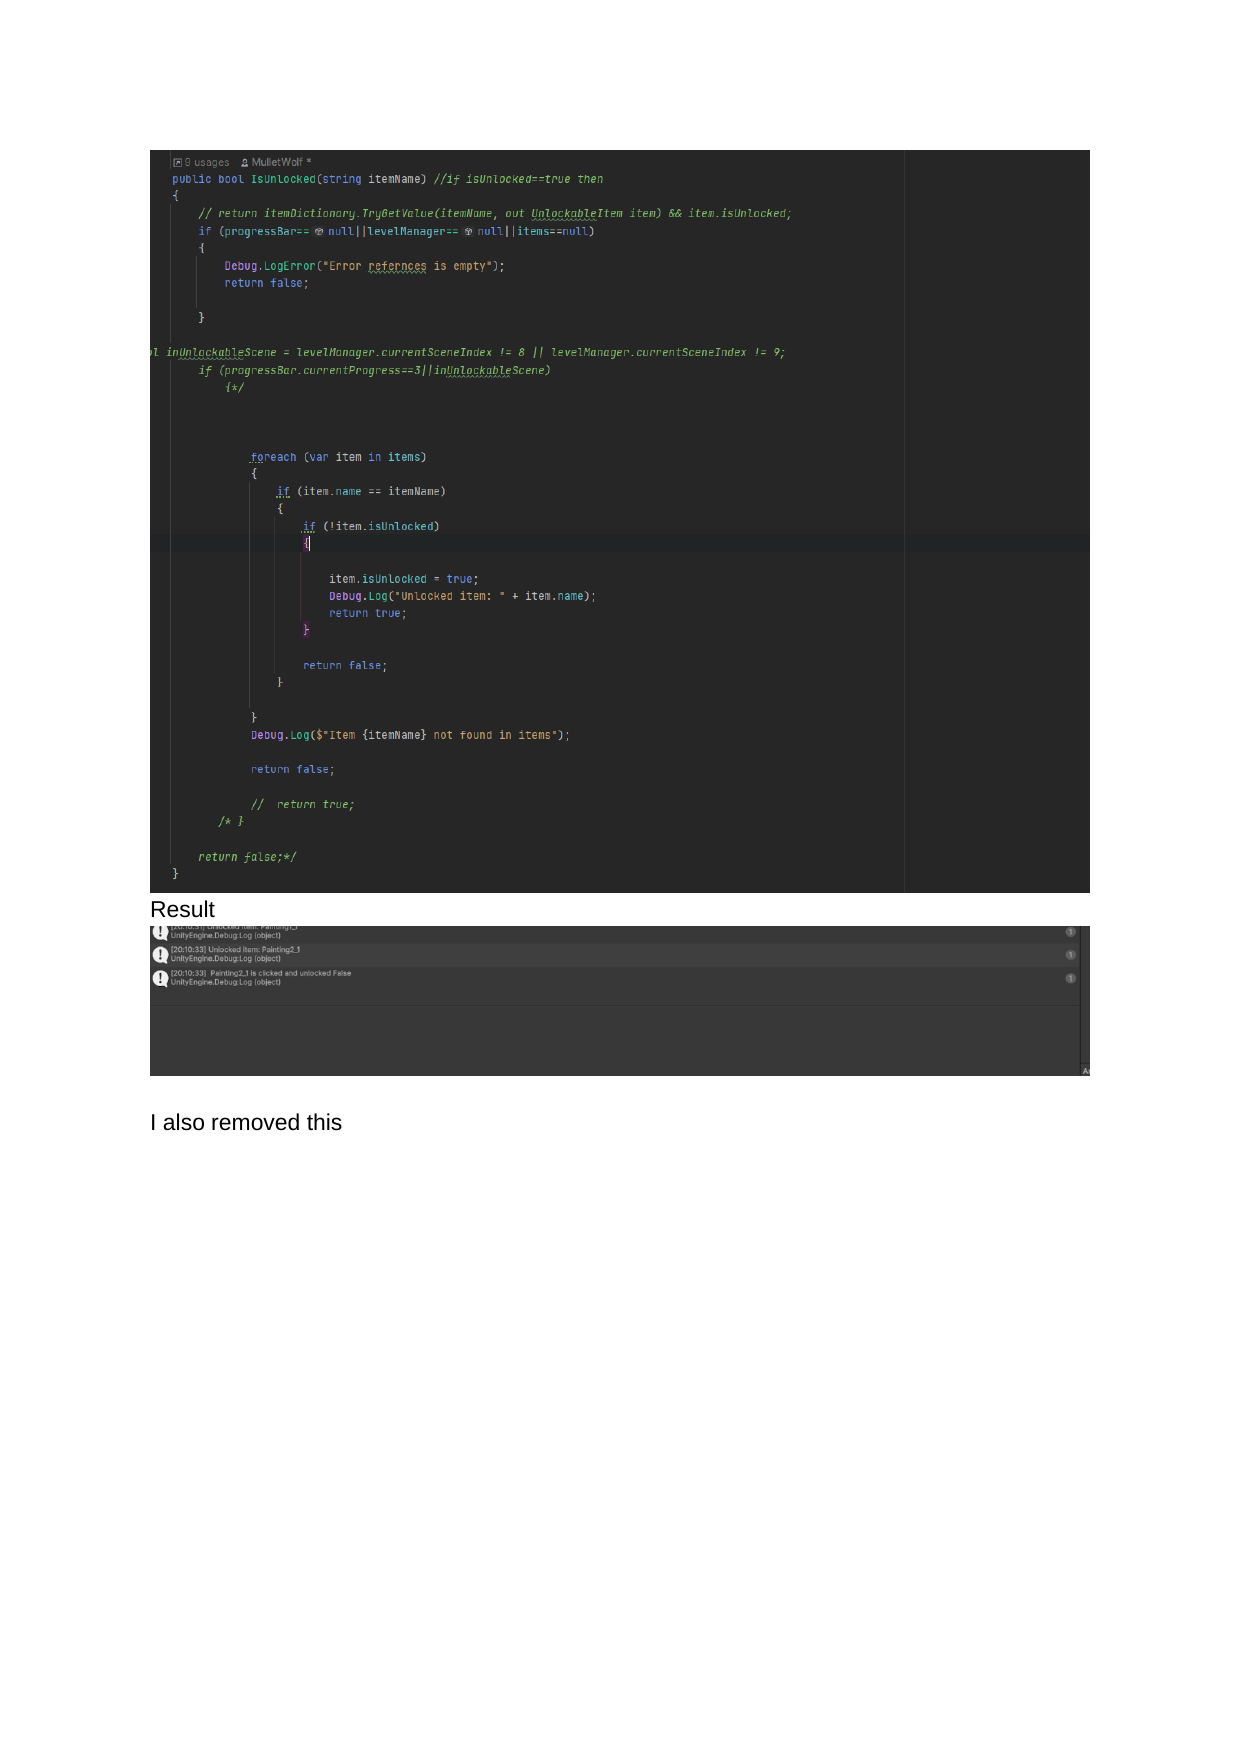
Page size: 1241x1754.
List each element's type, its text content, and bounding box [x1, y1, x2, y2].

text Result [150, 896, 1090, 923]
picture [150, 150, 1090, 893]
text I also removed this [150, 1109, 1090, 1136]
picture [150, 926, 1090, 1076]
